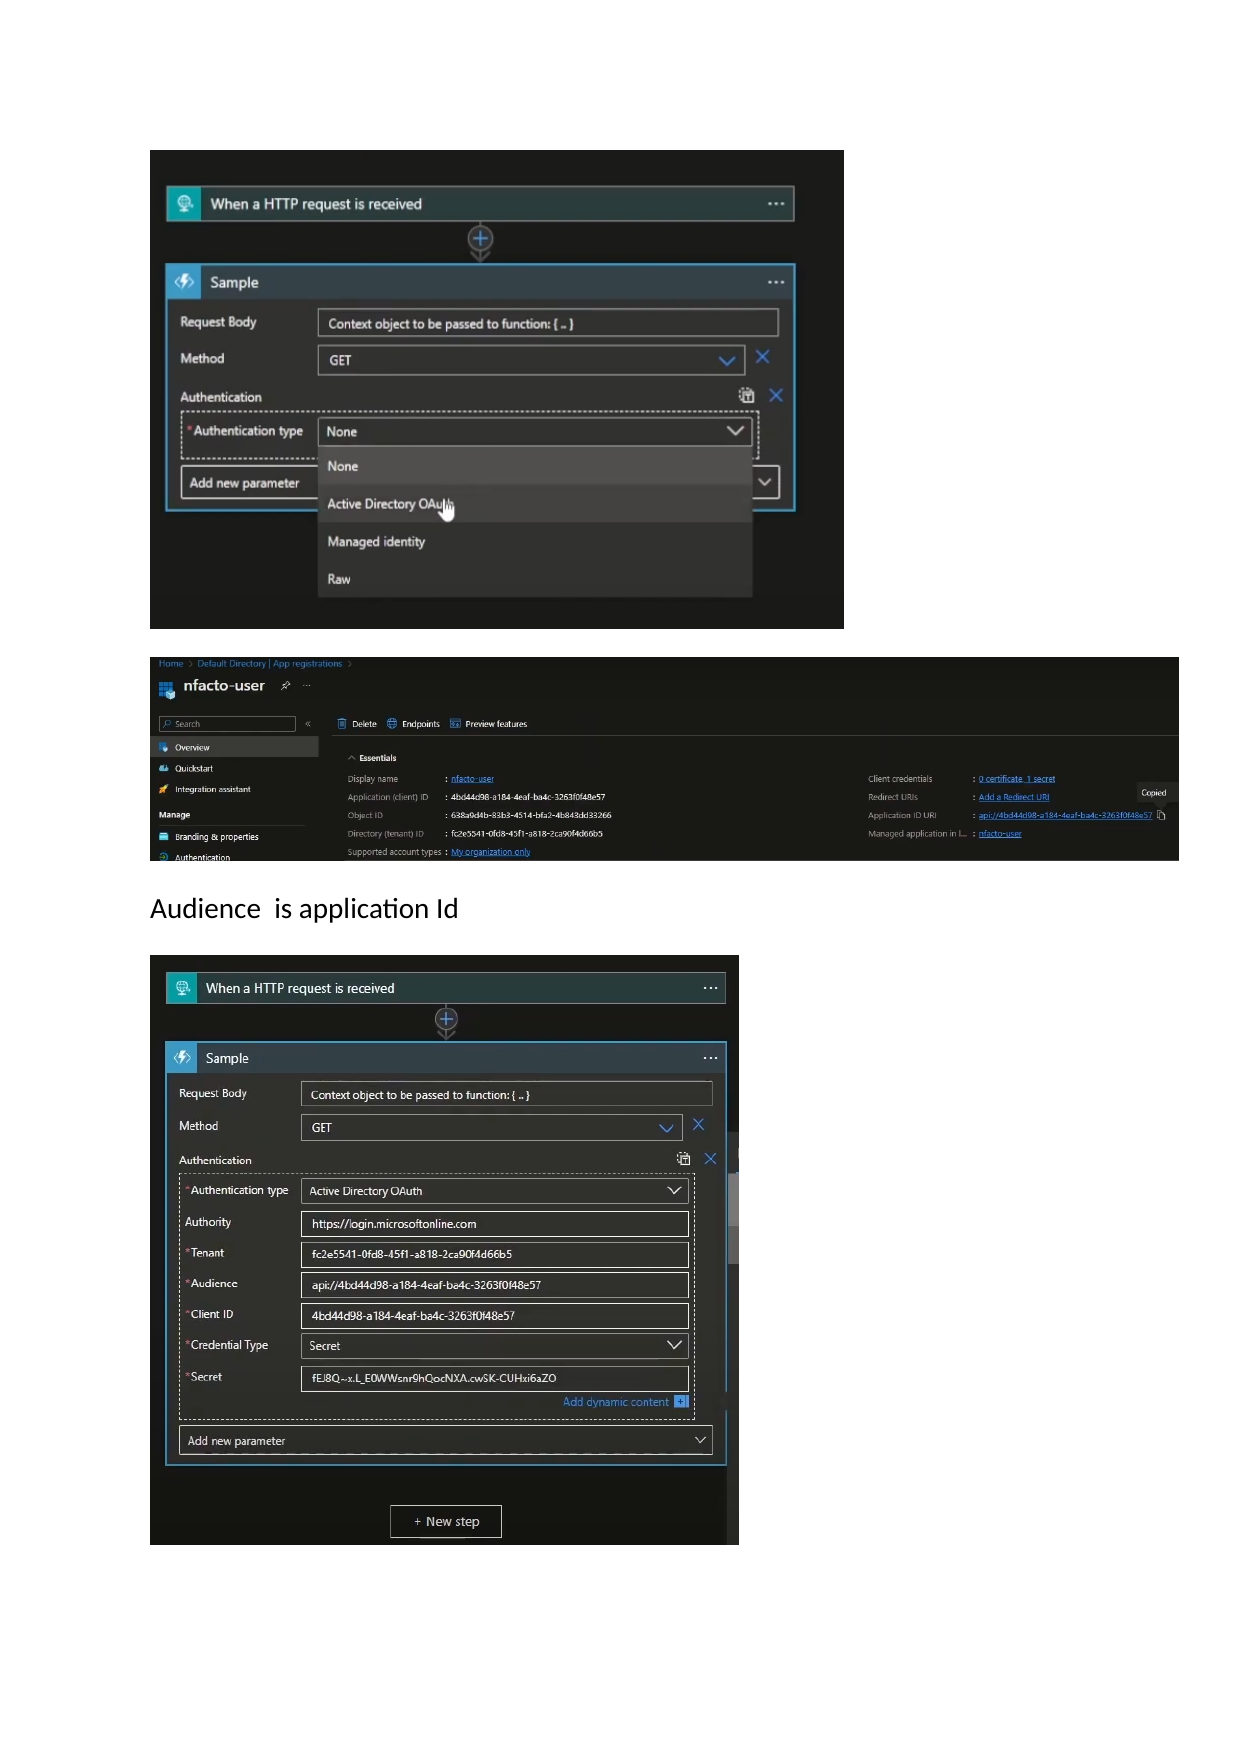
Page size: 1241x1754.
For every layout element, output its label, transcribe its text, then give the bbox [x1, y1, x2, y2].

picture [150, 657, 1179, 861]
text Audience is application Id [150, 890, 1090, 926]
picture [150, 955, 739, 1545]
picture [150, 150, 844, 629]
